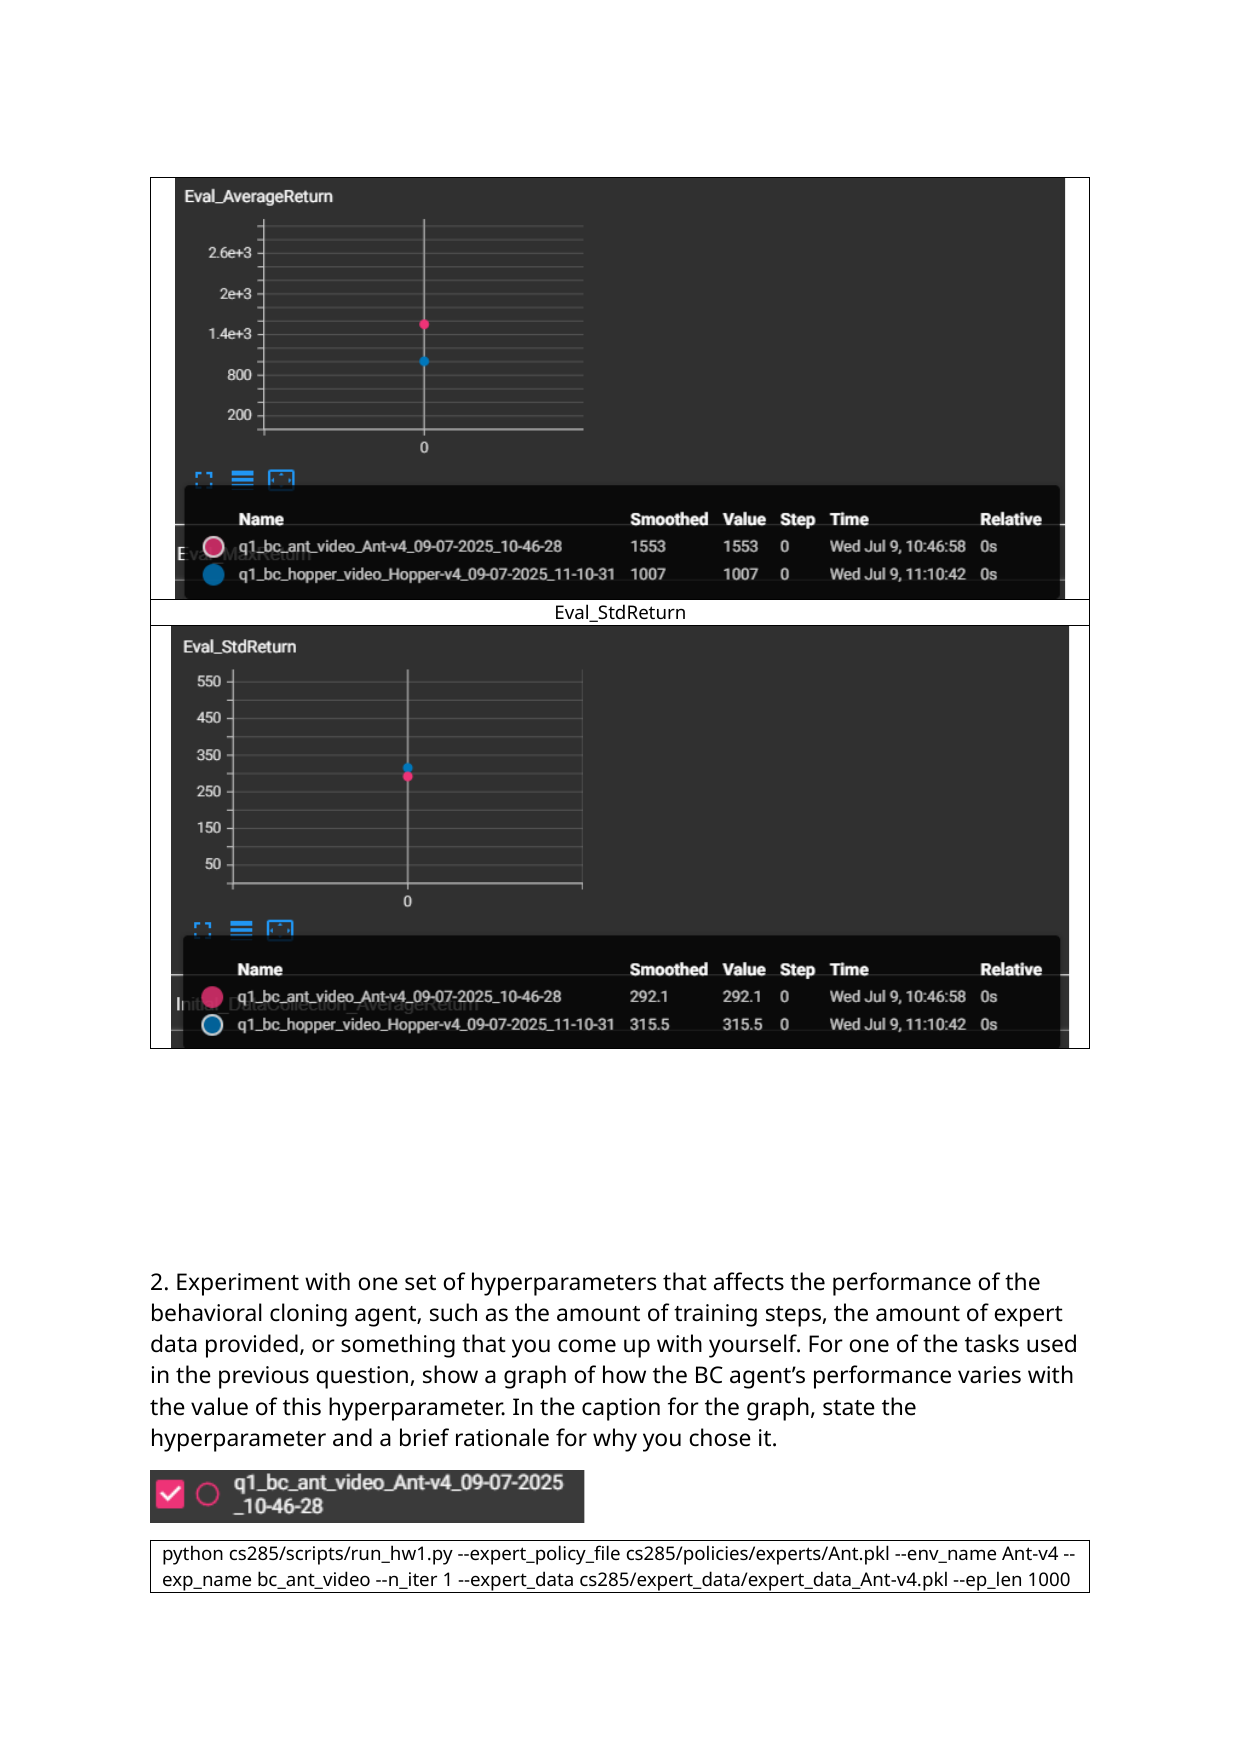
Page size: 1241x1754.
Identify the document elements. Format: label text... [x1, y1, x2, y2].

picture [171, 626, 1070, 1048]
table_cell Eval_StdReturn [151, 600, 1089, 625]
table_cell [1066, 178, 1089, 598]
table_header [151, 1541, 1089, 1592]
text 2. Experiment with one set of hyperparameters that affects the performance of the behavioral cloning agent, such as the amount of training steps, the amount of expert data provided, or something that you come up with yourself. For one of the tasks used in the previous question, show a graph of how the BC agent’s performance varies with the value of this hyperparameter. In the caption for the graph, state the hyperparameter and a brief rationale for why you chose it. [150, 1266, 1090, 1453]
table_cell [151, 626, 171, 1048]
table_cell [1070, 626, 1089, 1048]
table_cell [151, 178, 175, 598]
picture [150, 1470, 585, 1523]
picture [175, 178, 1066, 599]
